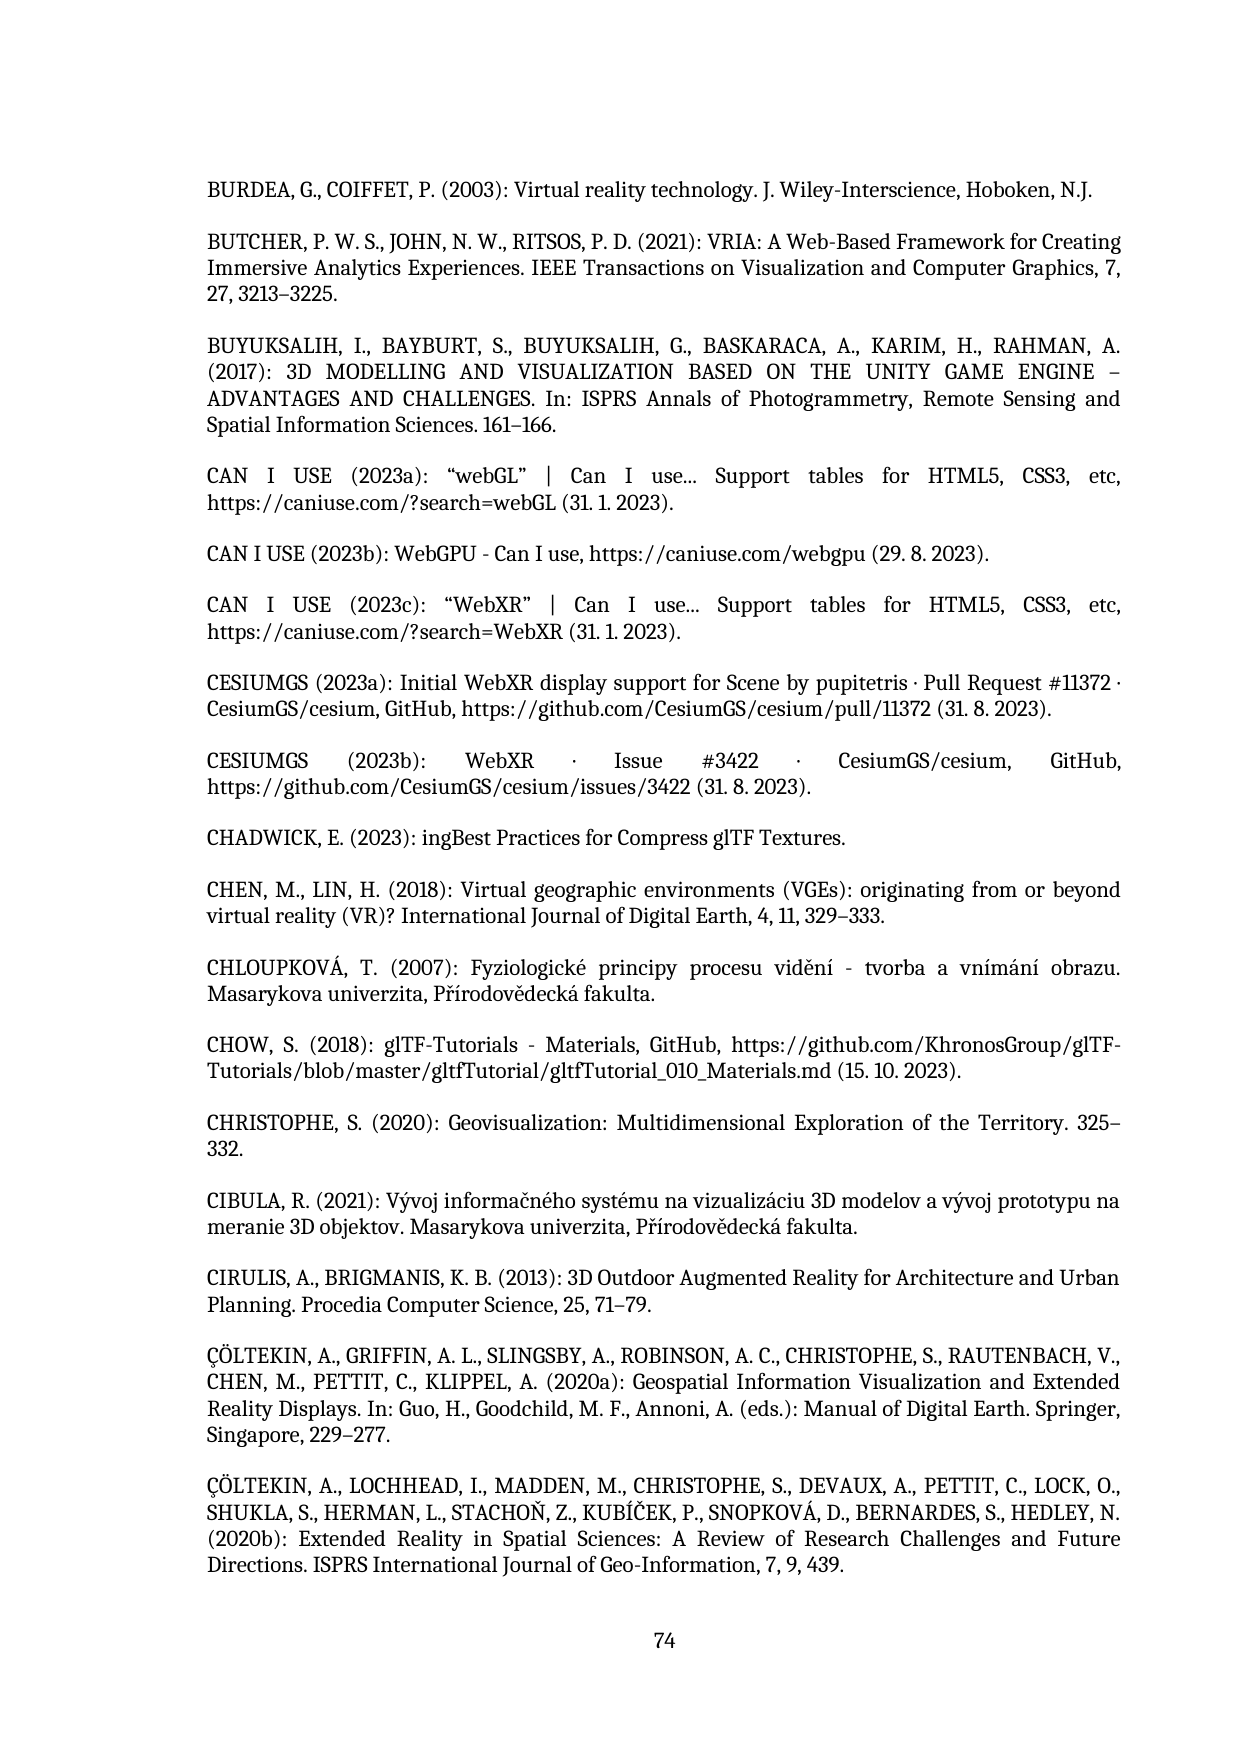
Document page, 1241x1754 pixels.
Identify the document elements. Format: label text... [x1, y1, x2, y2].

text CIBULA, R. (2021): Vývoj informačného systému na vizualizáciu 3D modelov a vývoj prototypu na meranie 3D objektov. Masarykova univerzita, Přírodovědecká fakulta. [207, 1187, 1122, 1240]
text BUTCHER, P. W. S., JOHN, N. W., RITSOS, P. D. (2021): VRIA: A Web-Based Framework for Creating Immersive Analytics Experiences. IEEE Transactions on Visualization and Computer Graphics, 7, 27, 3213–3225. [207, 228, 1122, 308]
text CHLOUPKOVÁ, T. (2007): Fyziologické principy procesu vidění - tvorba a vnímání obrazu. Masarykova univerzita, Přírodovědecká fakulta. [207, 954, 1122, 1007]
text CHADWICK, E. (2023): ingBest Practices for Compress glTF Textures. [207, 825, 1122, 852]
text ÇÖLTEKIN, A., GRIFFIN, A. L., SLINGSBY, A., ROBINSON, A. C., CHRISTOPHE, S., RAUTENBACH, V., CHEN, M., PETTIT, C., KLIPPEL, A. (2020a): Geospatial Information Visualization and Extended Reality Displays. In: Guo, H., Goodchild, M. F., Annoni, A. (eds.): Manual of Digital Earth. Springer, Singapore, 229–277. [207, 1343, 1122, 1448]
text CHEN, M., LIN, H. (2018): Virtual geographic environments (VGEs): originating from or beyond virtual reality (VR)? International Journal of Digital Earth, 4, 11, 329–333. [207, 877, 1122, 929]
text BUYUKSALIH, I., BAYBURT, S., BUYUKSALIH, G., BASKARACA, A., KARIM, H., RAHMAN, A. (2017): 3D MODELLING AND VISUALIZATION BASED ON THE UNITY GAME ENGINE – ADVANTAGES AND CHALLENGES. In: ISPRS Annals of Photogrammetry, Remote Sensing and Spatial Information Sciences. 161–166. [207, 333, 1122, 438]
text BURDEA, G., COIFFET, P. (2003): Virtual reality technology. J. Wiley-Interscience, Hoboken, N.J. [207, 177, 1122, 203]
text CIRULIS, A., BRIGMANIS, K. B. (2013): 3D Outdoor Augmented Reality for Architecture and Urban Planning. Procedia Computer Science, 25, 71–79. [207, 1265, 1122, 1318]
text CAN I USE (2023c): “WebXR” | Can I use... Support tables for HTML5, CSS3, etc, https://caniuse.com/?search=WebXR (31. 1. 2023). [207, 592, 1122, 645]
text CESIUMGS (2023a): Initial WebXR display support for Scene by pupitetris · Pull Request #11372 · CesiumGS/cesium, GitHub, https://github.com/CesiumGS/cesium/pull/11372 (31. 8. 2023). [207, 670, 1122, 722]
text ÇÖLTEKIN, A., LOCHHEAD, I., MADDEN, M., CHRISTOPHE, S., DEVAUX, A., PETTIT, C., LOCK, O., SHUKLA, S., HERMAN, L., STACHOŇ, Z., KUBÍČEK, P., SNOPKOVÁ, D., BERNARDES, S., HEDLEY, N. (2020b): Extended Reality in Spatial Sciences: A Review of Research Challenges and Future Directions. ISPRS International Journal of Geo-Information, 7, 9, 439. [207, 1473, 1122, 1579]
text CHRISTOPHE, S. (2020): Geovisualization: Multidimensional Exploration of the Territory. 325–332. [207, 1110, 1122, 1162]
text CAN I USE (2023a): “webGL” | Can I use... Support tables for HTML5, CSS3, etc, https://caniuse.com/?search=webGL (31. 1. 2023). [207, 463, 1122, 516]
text CESIUMGS (2023b): WebXR · Issue #3422 · CesiumGS/cesium, GitHub, https://github.com/CesiumGS/cesium/issues/3422 (31. 8. 2023). [207, 747, 1122, 800]
text CHOW, S. (2018): glTF-Tutorials - Materials, GitHub, https://github.com/KhronosGroup/glTF-Tutorials/blob/master/gltfTutorial/gltfTutorial_010_Materials.md (15. 10. 2023). [207, 1032, 1122, 1085]
text CAN I USE (2023b): WebGPU - Can I use, https://caniuse.com/webgpu (29. 8. 2023). [207, 541, 1122, 567]
